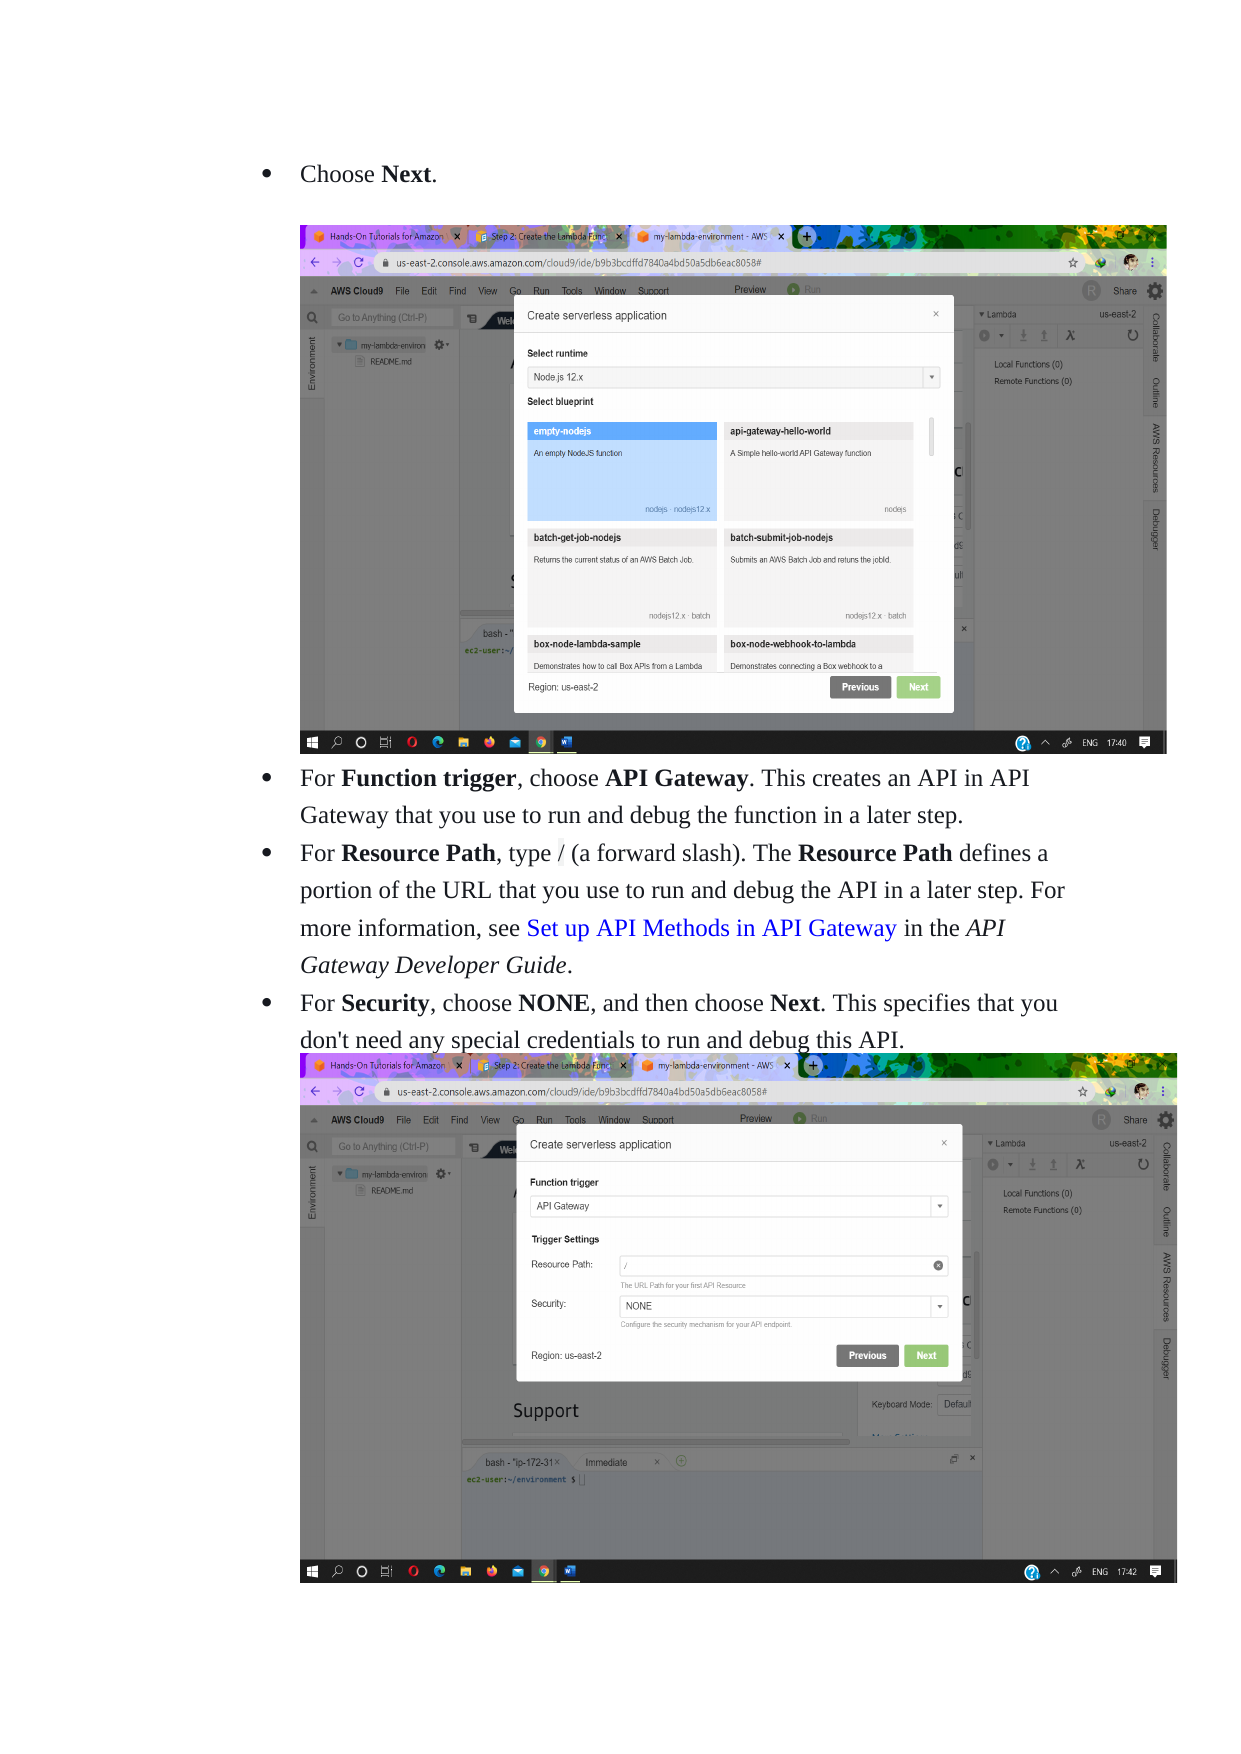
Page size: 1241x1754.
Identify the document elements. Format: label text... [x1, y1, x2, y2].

picture [300, 225, 1167, 754]
list For Function trigger, choose API Gateway. This creates an API in API Gateway that you use to run and debug the function in a later step. [262, 754, 1090, 829]
list Choose Next. [262, 150, 1090, 187]
list For Security, choose NONE, and then choose Next. This specifies that you don't need any special credentials to run and debug this API. [262, 979, 1090, 1054]
picture [300, 1053, 1178, 1583]
list For Resource Path, type / (a forward slash). The Resource Path defines a portion of the URL that you use to run and debug the API in a later step. For more information, see Set up API Methods in API Gateway in the API Gateway Developer Guide. [262, 829, 1090, 979]
